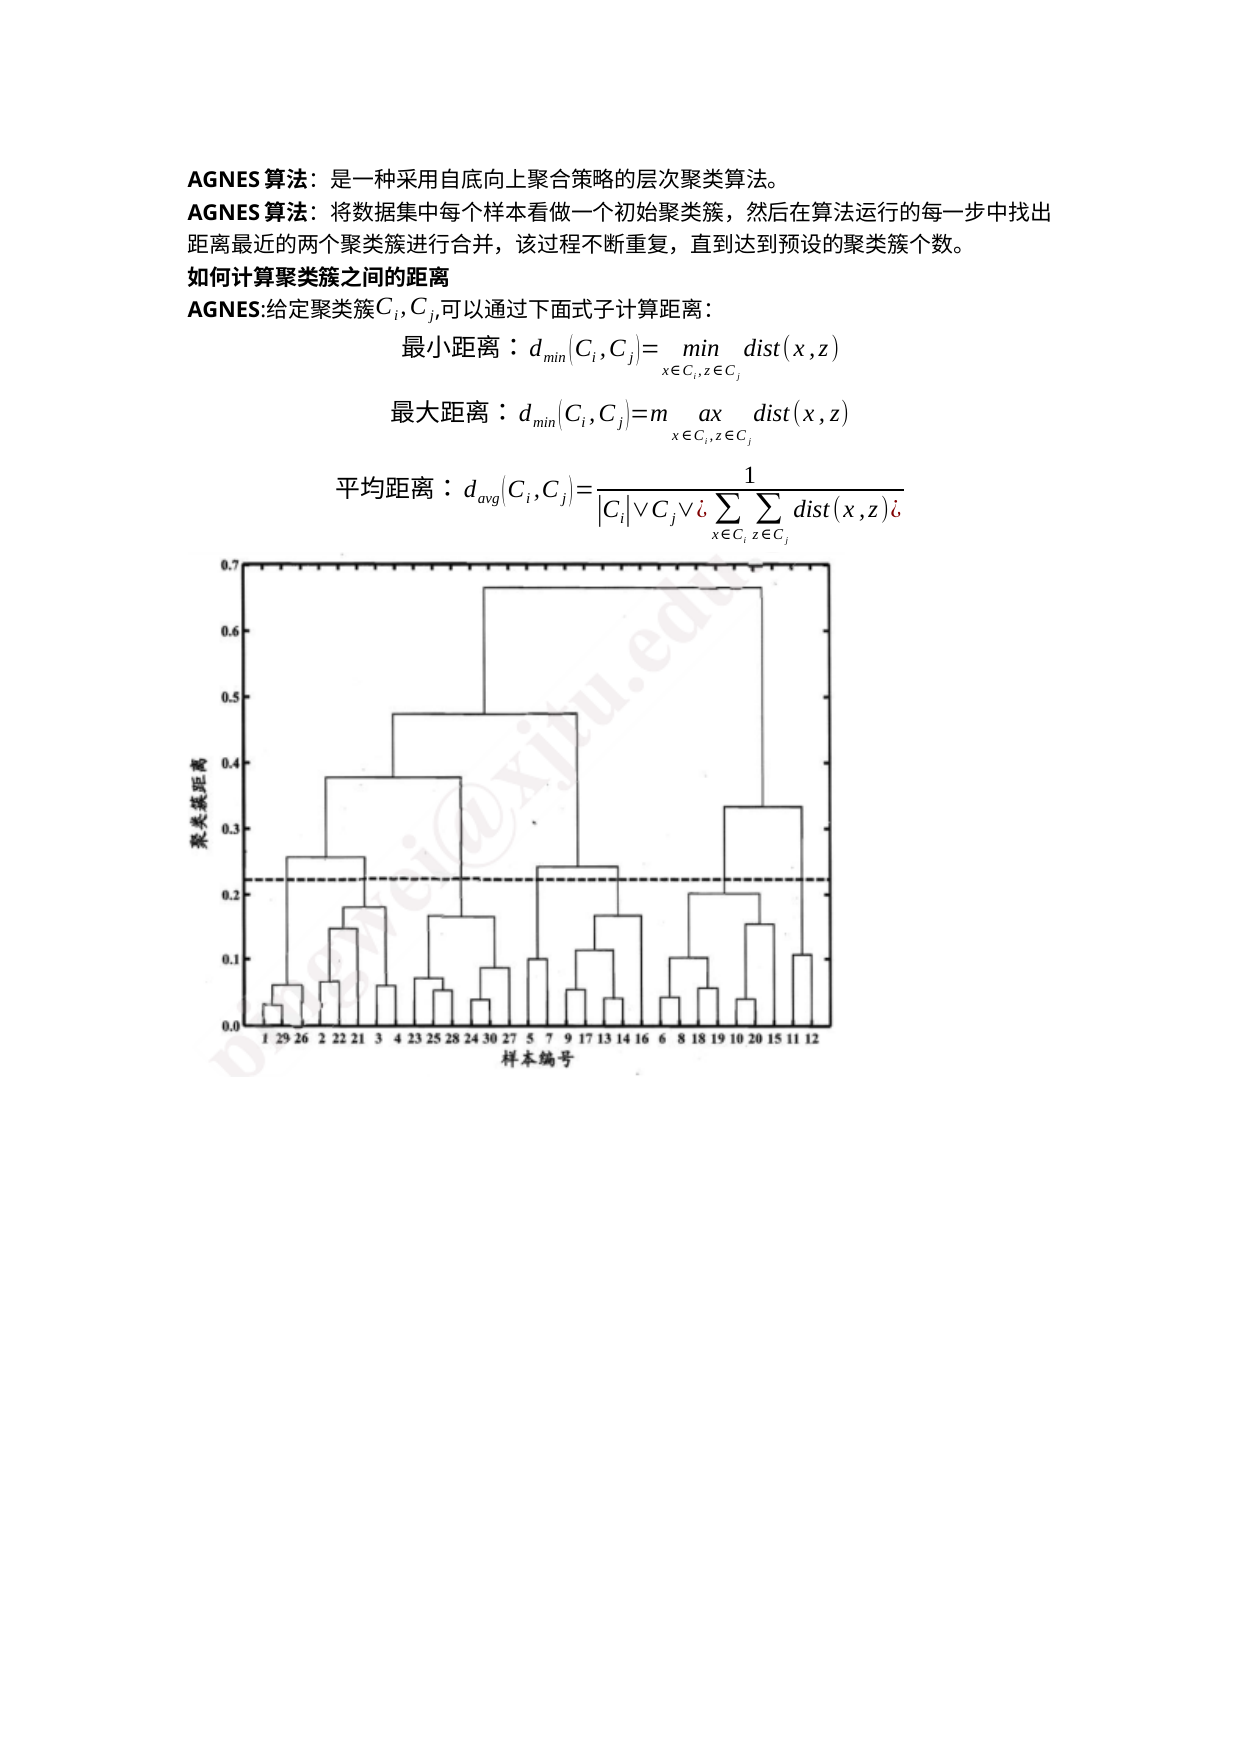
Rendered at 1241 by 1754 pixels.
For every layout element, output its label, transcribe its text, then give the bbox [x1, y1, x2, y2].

picture [187, 552, 846, 1077]
text AGNES算法：是一种采用自底向上聚合策略的层次聚类算法。 [187, 162, 1053, 194]
text 如何计算聚类簇之间的距离 [187, 259, 1053, 292]
text AGNES算法：将数据集中每个样本看做一个初始聚类簇，然后在算法运行的每一步中找出距离最近的两个聚类簇进行合并，该过程不断重复，直到达到预设的聚类簇个数。 [187, 194, 1053, 259]
text AGNES:给定聚类簇,可以通过下面式子计算距离： [187, 292, 1053, 324]
